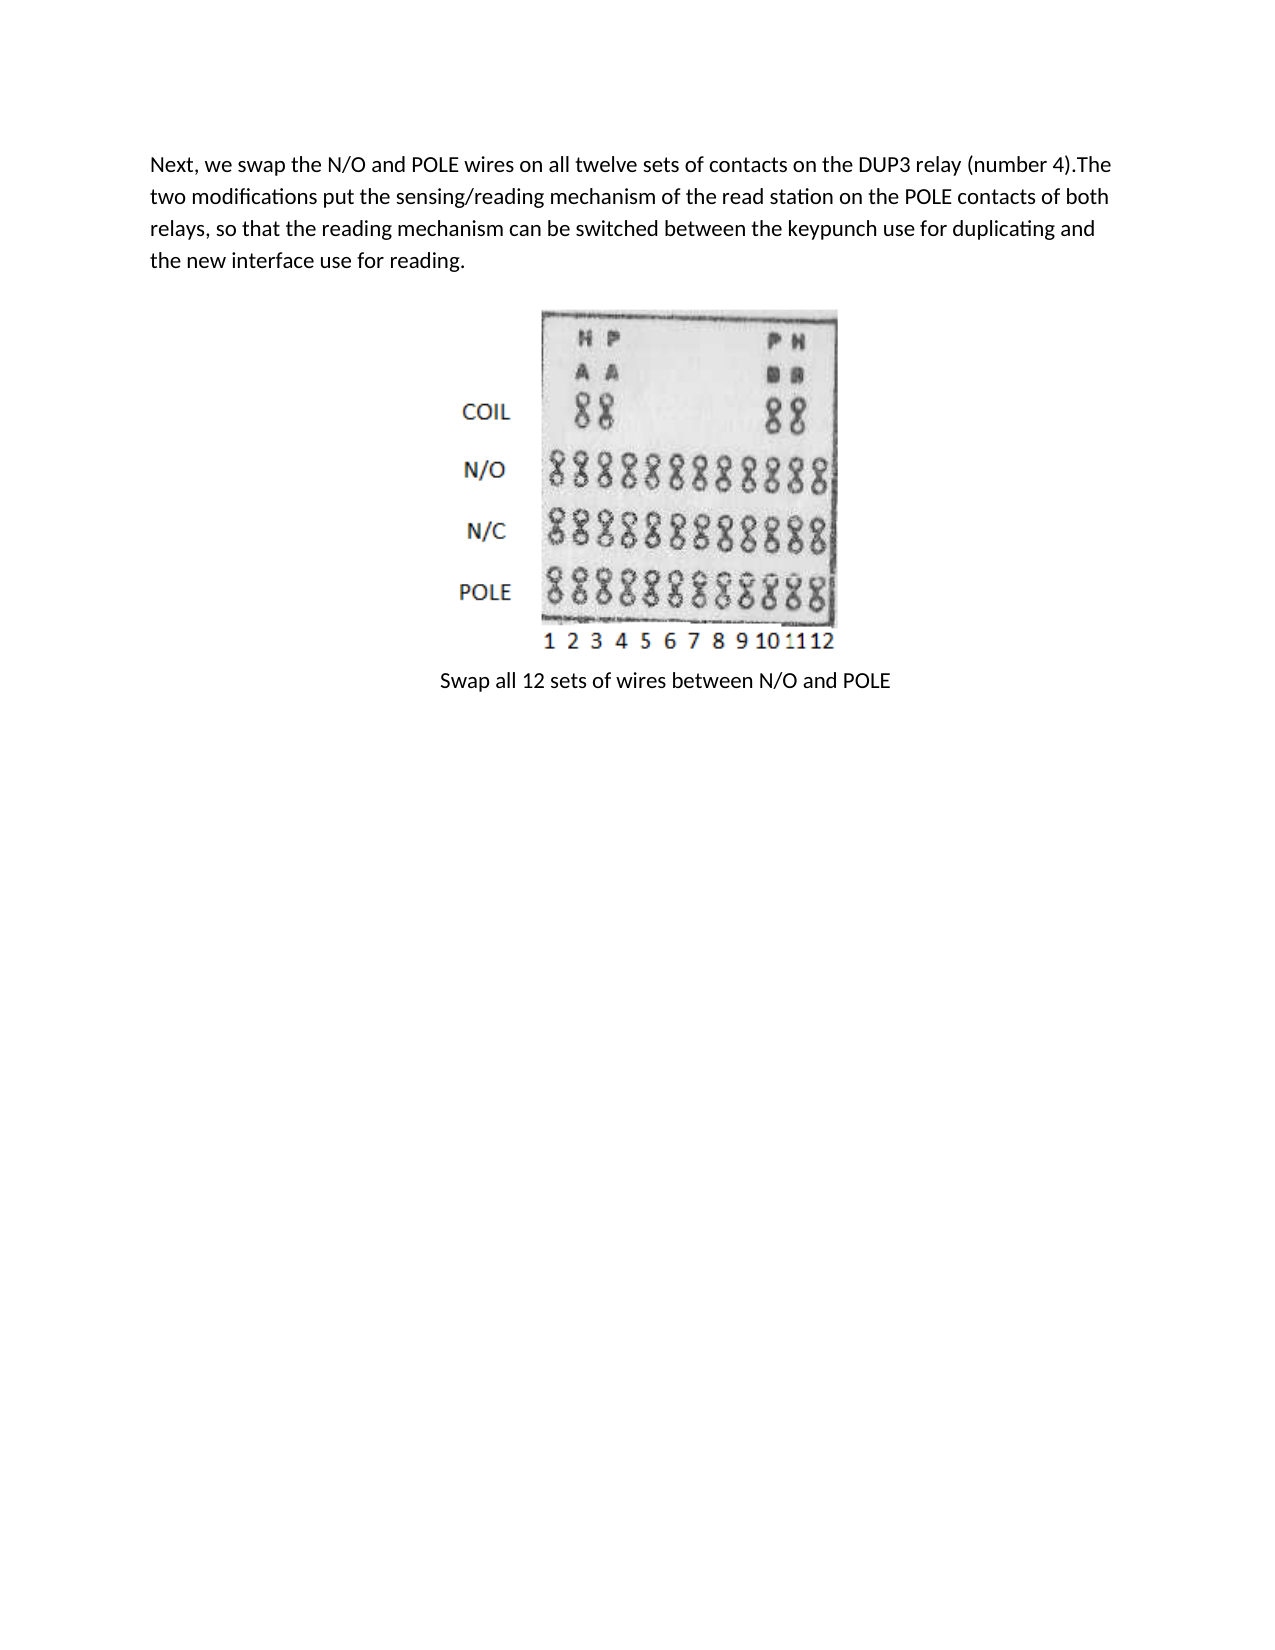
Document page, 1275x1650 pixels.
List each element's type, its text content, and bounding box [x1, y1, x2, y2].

text Next, we swap the N/O and POLE wires on all twelve sets of contacts on the DUP3 relay (number 4).The two modifications put the sensing/reading mechanism of the read station on the POLE contacts of both relays, so that the reading mechanism can be switched between the keypunch use for duplicating and the new interface use for reading. [150, 150, 1125, 274]
text Swap all 12 sets of wires between N/O and POLE [150, 666, 1125, 694]
picture [437, 299, 838, 663]
